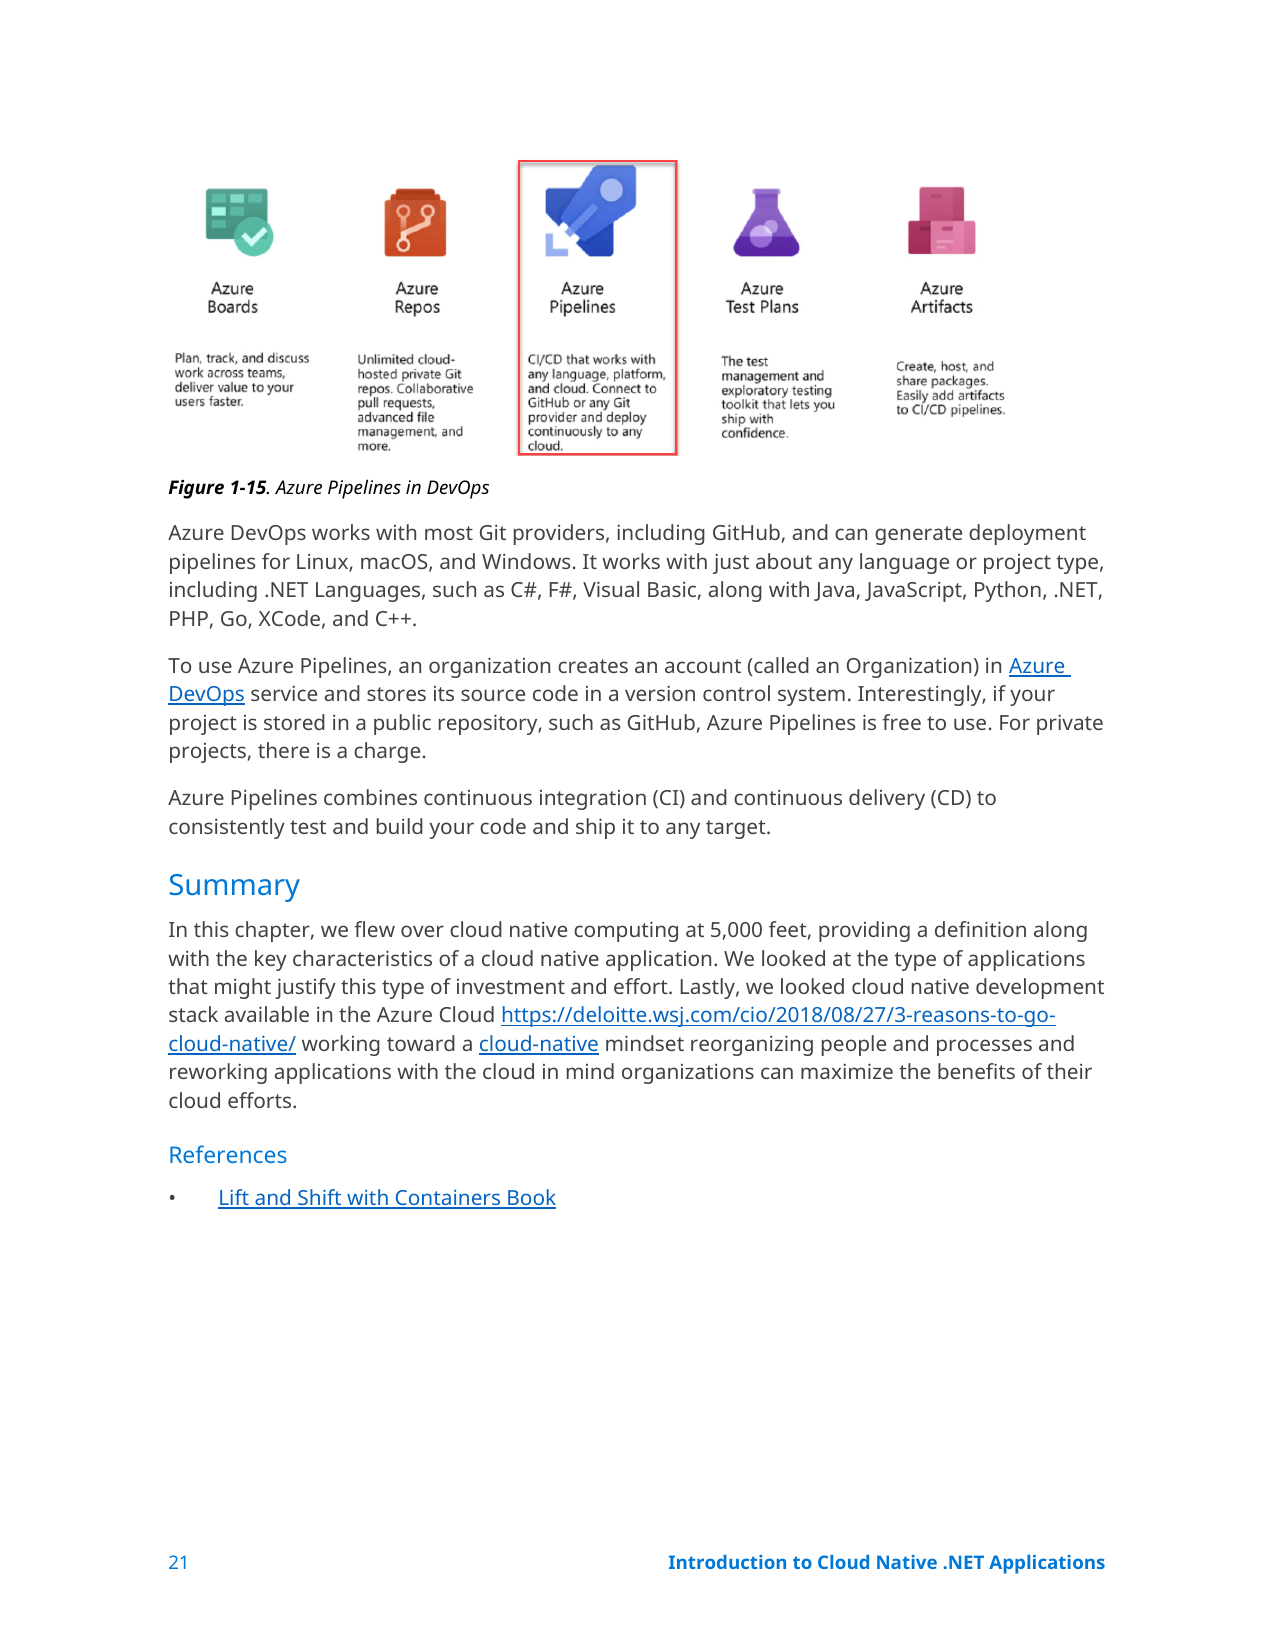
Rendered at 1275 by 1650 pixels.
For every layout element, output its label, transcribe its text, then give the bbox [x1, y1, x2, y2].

subtitle Summary [168, 865, 1107, 903]
subtitle References [168, 1139, 1107, 1171]
text Azure Pipelines combines continuous integration (CI) and continuous delivery (CD) to consistently test and build your code and ship it to any target. [168, 783, 1107, 840]
text Azure DevOps works with most Git providers, including GitHub, and can generate deployment pipelines for Linux, macOS, and Windows. It works with just about any language or project type, including .NET Languages, such as C#, F#, Visual Basic, along with Java, JavaScript, Python, .NET, PHP, Go, XCode, and C++. [168, 518, 1107, 632]
text To use Azure Pipelines, an organization creates an account (called an Organization) in Azure DevOps service and stores its source code in a version control system. Interestingly, if your project is stored in a public repository, such as GitHub, Azure Pipelines is free to use. For private projects, there is a charge. [168, 651, 1107, 765]
picture [168, 150, 1018, 456]
text In this chapter, we flew over cloud native computing at 5,000 feet, providing a definition along with the key characteristics of a cloud native application. We looked at the type of applications that might justify this type of investment and effort. Lastly, we looked cloud native development stack available in the Azure Cloud https://deloitte.wsj.com/cio/2018/08/27/3-reasons-to-go-cloud-native/ working toward a cloud-native mindset reorganizing people and processes and reworking applications with the cloud in mind organizations can maximize the benefits of their cloud efforts. [168, 915, 1107, 1114]
list Lift and Shift with Containers Book [168, 1183, 1107, 1212]
text Figure 1-15. Azure Pipelines in DevOps [168, 474, 1107, 500]
